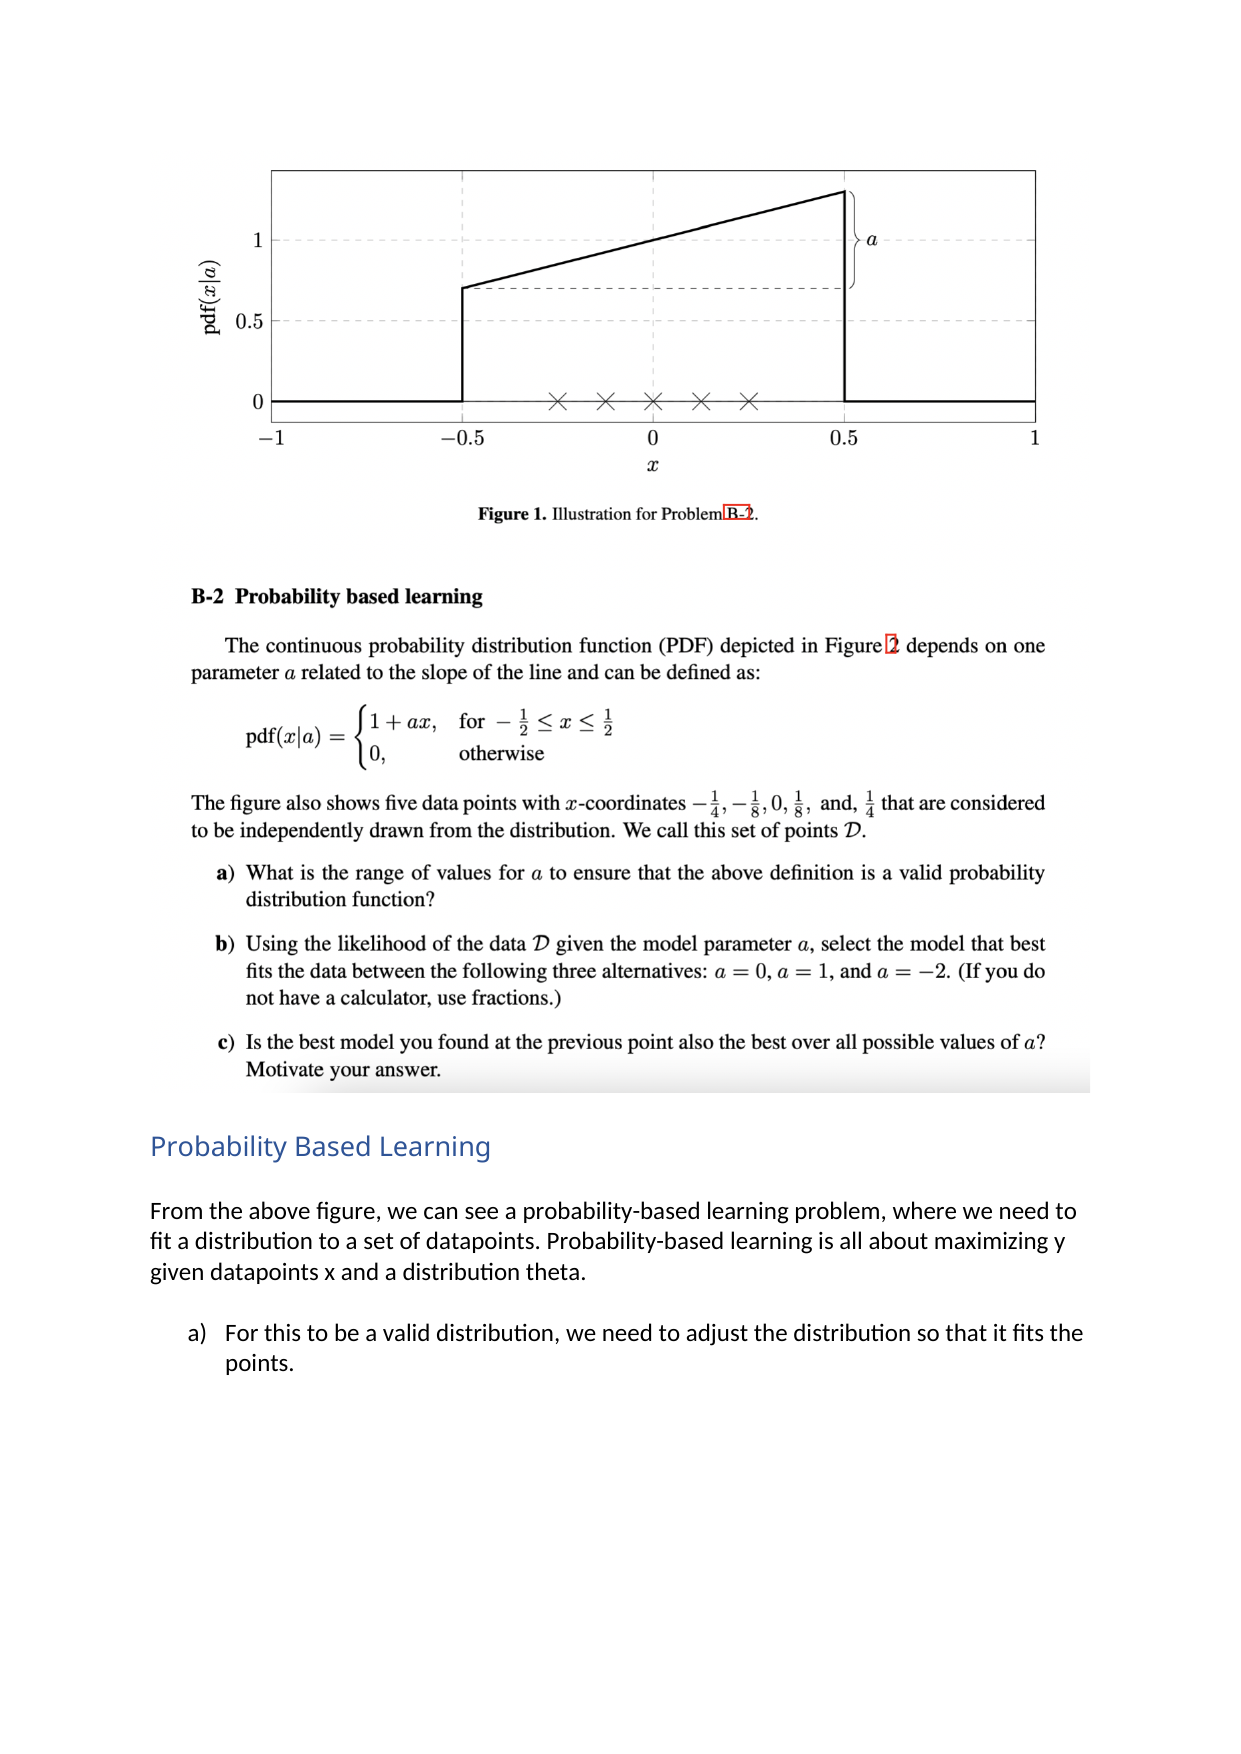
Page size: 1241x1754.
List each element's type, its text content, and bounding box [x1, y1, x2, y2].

picture [150, 150, 1091, 1093]
list For this to be a valid distribution, we need to adjust the distribution so that it fits the points. [187, 1317, 1090, 1378]
subtitle Probability Based Learning [150, 1128, 1090, 1164]
text From the above figure, we can see a probability-based learning problem, where we need to fit a distribution to a set of datapoints. Probability-based learning is all about maximizing y given datapoints x and a distribution theta. [150, 1195, 1090, 1287]
